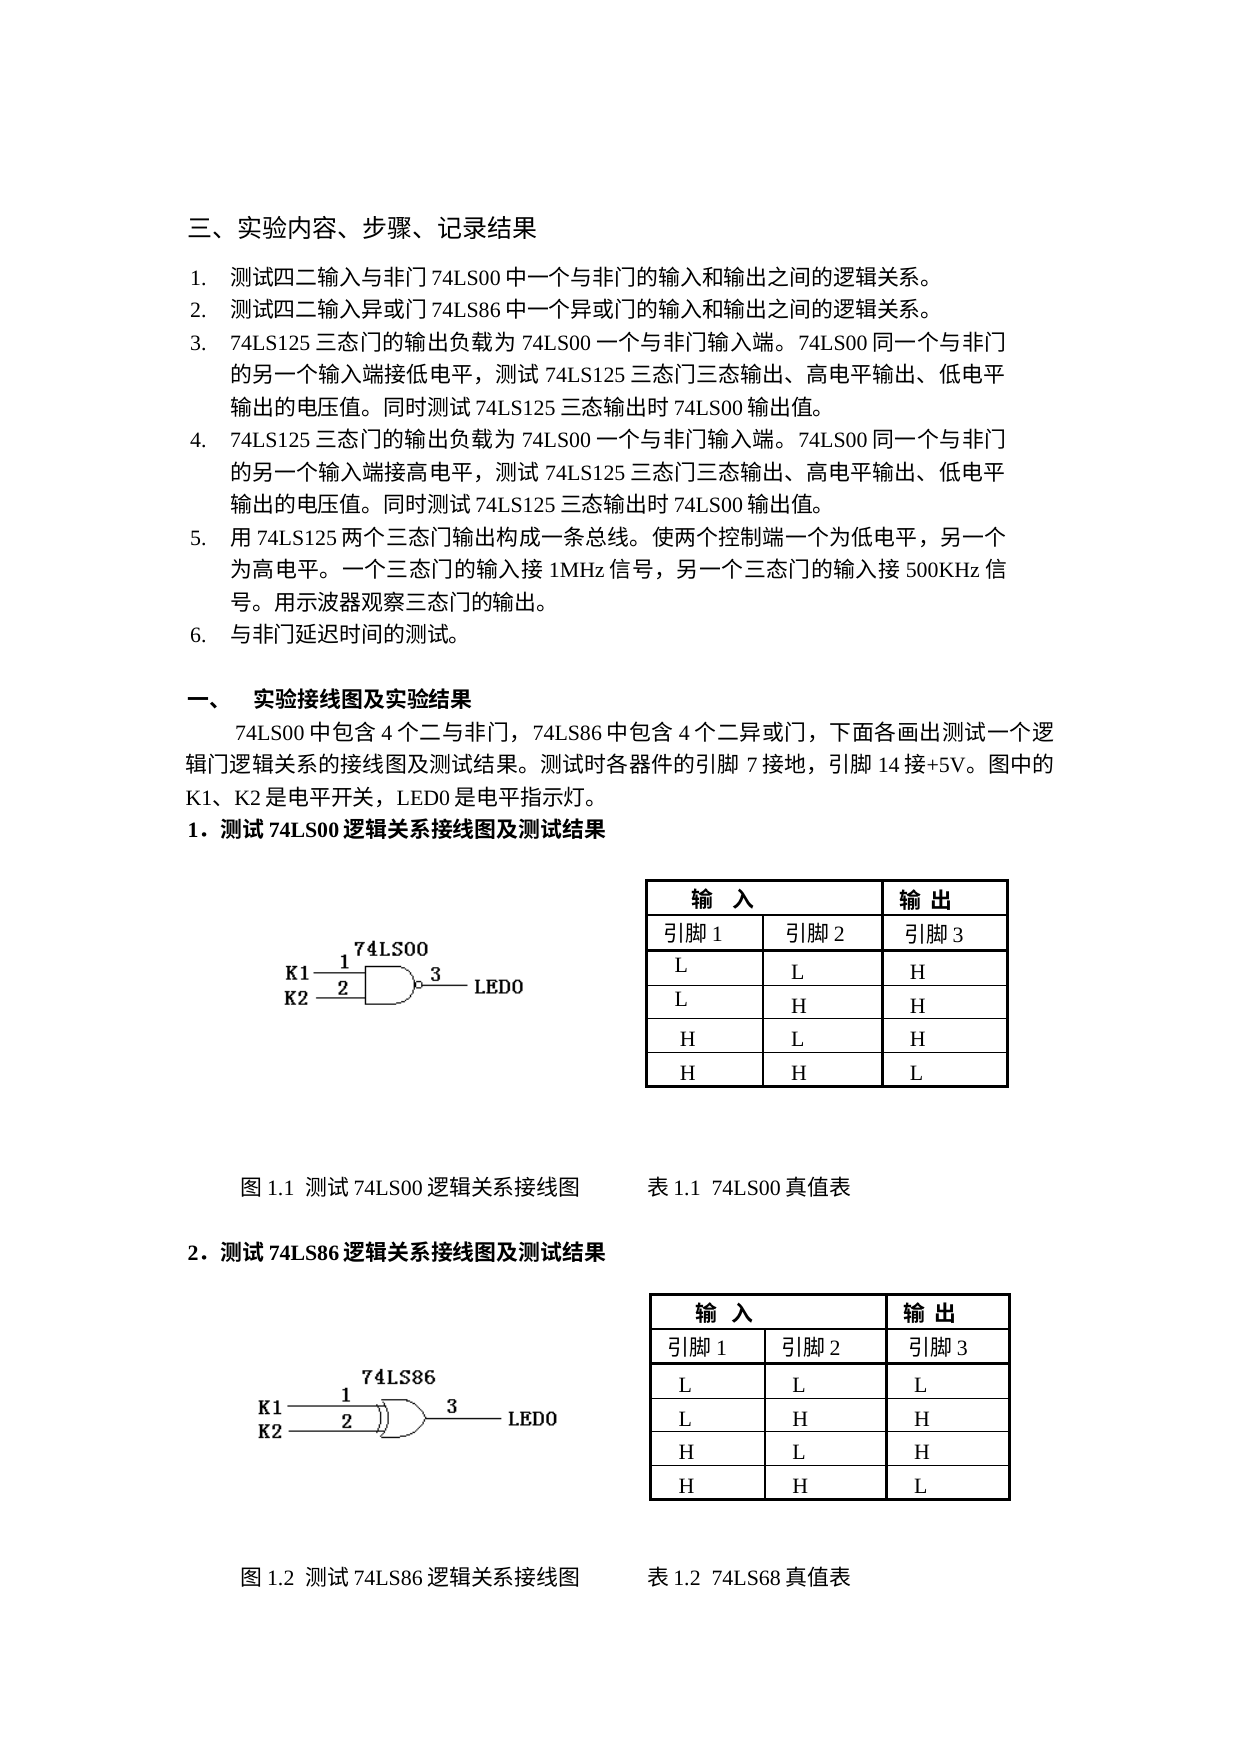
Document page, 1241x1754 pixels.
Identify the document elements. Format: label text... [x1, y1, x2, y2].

list 74LS125三态门的输出负载为74LS00一个与非门输入端。74LS00同一个与非门的另一个输入端接低电平，测试74LS125三态门三态输出、高电平输出、低电平输出的电压值。同时测试74LS125三态输出时74LS00输出值。 [190, 324, 1007, 422]
list 与非门延迟时间的测试。 [190, 617, 1007, 649]
text 图1.2 测试74LS86逻辑关系接线图 表1.2 74LS68真值表 [187, 1559, 1007, 1592]
text 图1.1 测试74LS00逻辑关系接线图 表1.1 74LS00真值表 [187, 1169, 1007, 1202]
text 三、实验内容、步骤、记录结果 [187, 194, 1026, 259]
picture [225, 1300, 579, 1501]
text 74LS00中包含4个二与非门，74LS86中包含4个二异或门，下面各画出测试一个逻辑门逻辑关系的接线图及测试结果。测试时各器件的引脚7接地，引脚14接+5V。图中的K1、K2是电平开关，LED0是电平指示灯。 [185, 714, 1055, 812]
text 2．测试74LS86逻辑关系接线图及测试结果 [187, 1234, 1007, 1267]
list 实验接线图及实验结果 [187, 682, 1007, 714]
list 测试四二输入与非门74LS00中一个与非门的输入和输出之间的逻辑关系。 [190, 259, 1007, 292]
list 74LS125三态门的输出负载为74LS00一个与非门输入端。74LS00同一个与非门的另一个输入端接高电平，测试74LS125三态门三态输出、高电平输出、低电平输出的电压值。同时测试74LS125三态输出时74LS00输出值。 [190, 422, 1007, 519]
text 1．测试74LS00逻辑关系接线图及测试结果 [187, 812, 1007, 844]
list 测试四二输入异或门74LS86中一个异或门的输入和输出之间的逻辑关系。 [190, 292, 1007, 324]
picture [191, 853, 584, 1074]
list 用74LS125两个三态门输出构成一条总线。使两个控制端一个为低电平，另一个为高电平。一个三态门的输入接1MHz信号，另一个三态门的输入接500KHz信号。用示波器观察三态门的输出。 [190, 519, 1007, 617]
